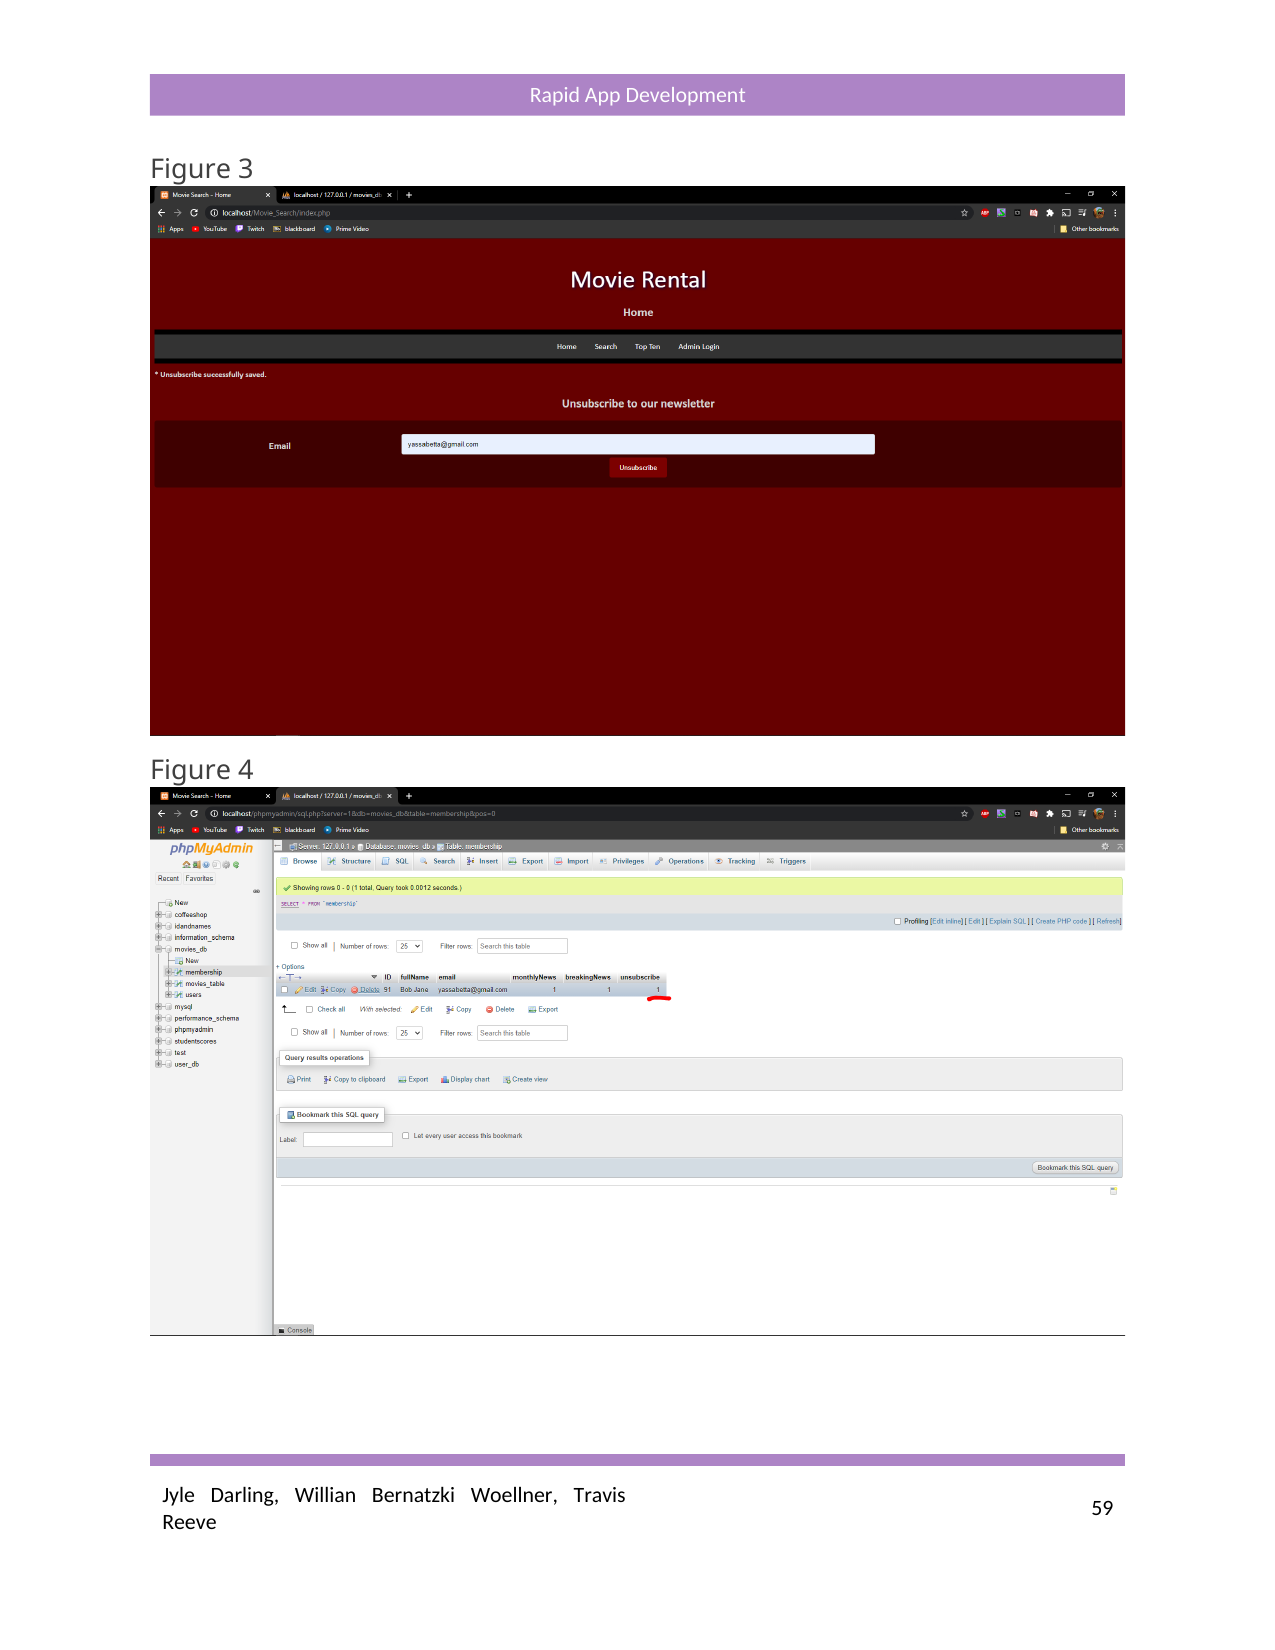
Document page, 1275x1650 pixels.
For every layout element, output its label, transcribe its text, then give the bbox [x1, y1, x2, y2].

subtitle Figure 4 [150, 750, 1125, 787]
subtitle Figure 3 [150, 150, 1125, 186]
picture [150, 186, 1125, 736]
picture [150, 787, 1125, 1336]
